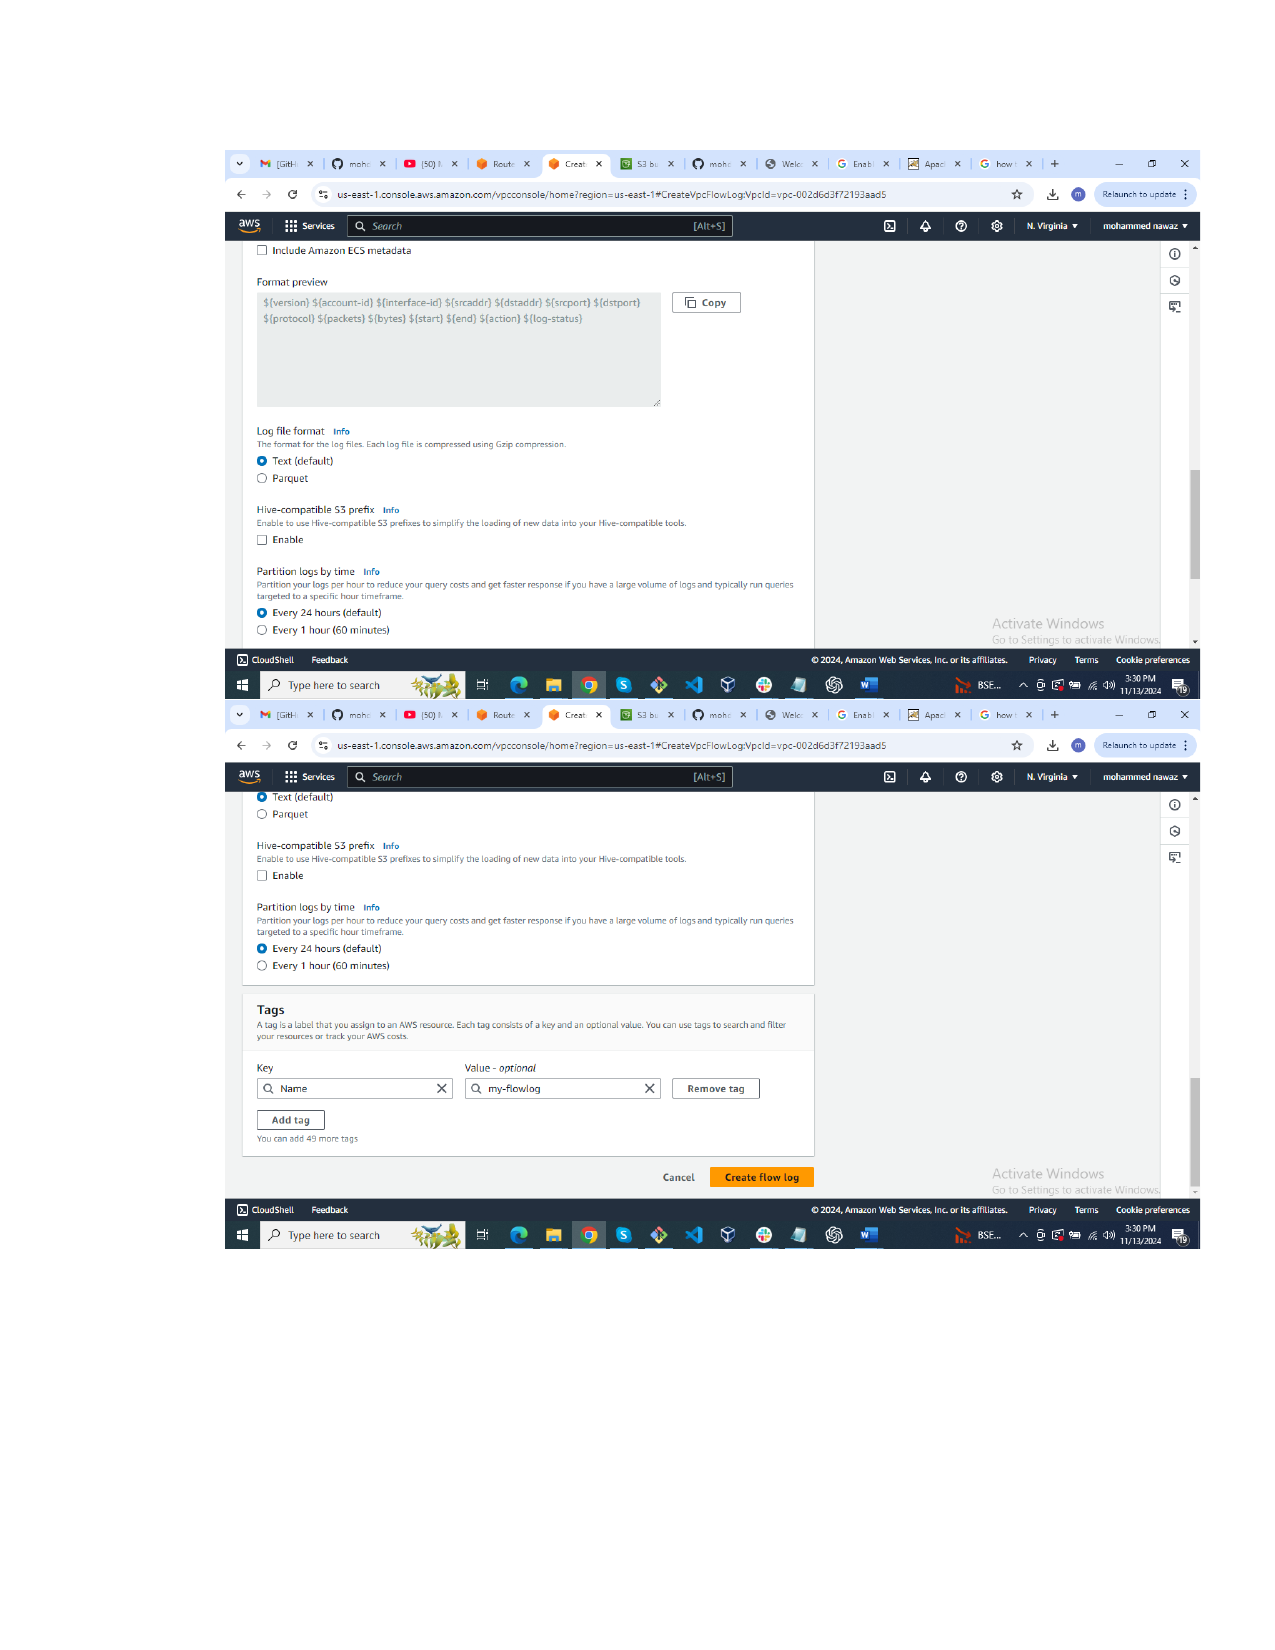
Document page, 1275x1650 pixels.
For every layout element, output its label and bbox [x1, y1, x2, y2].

picture [225, 150, 1200, 699]
picture [225, 700, 1200, 1249]
